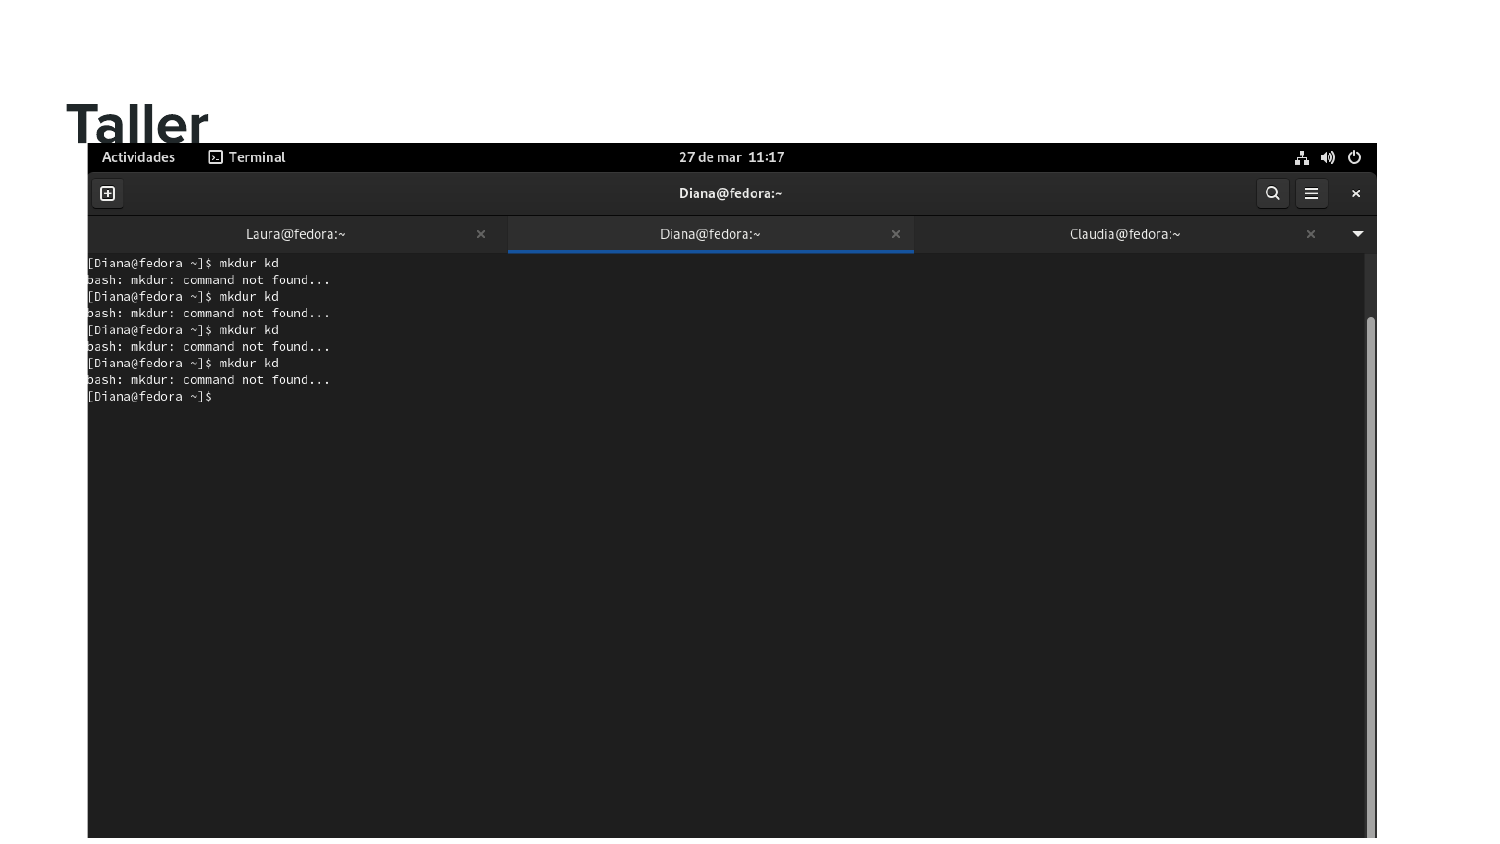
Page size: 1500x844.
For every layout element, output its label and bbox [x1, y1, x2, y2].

picture [87, 143, 1377, 838]
